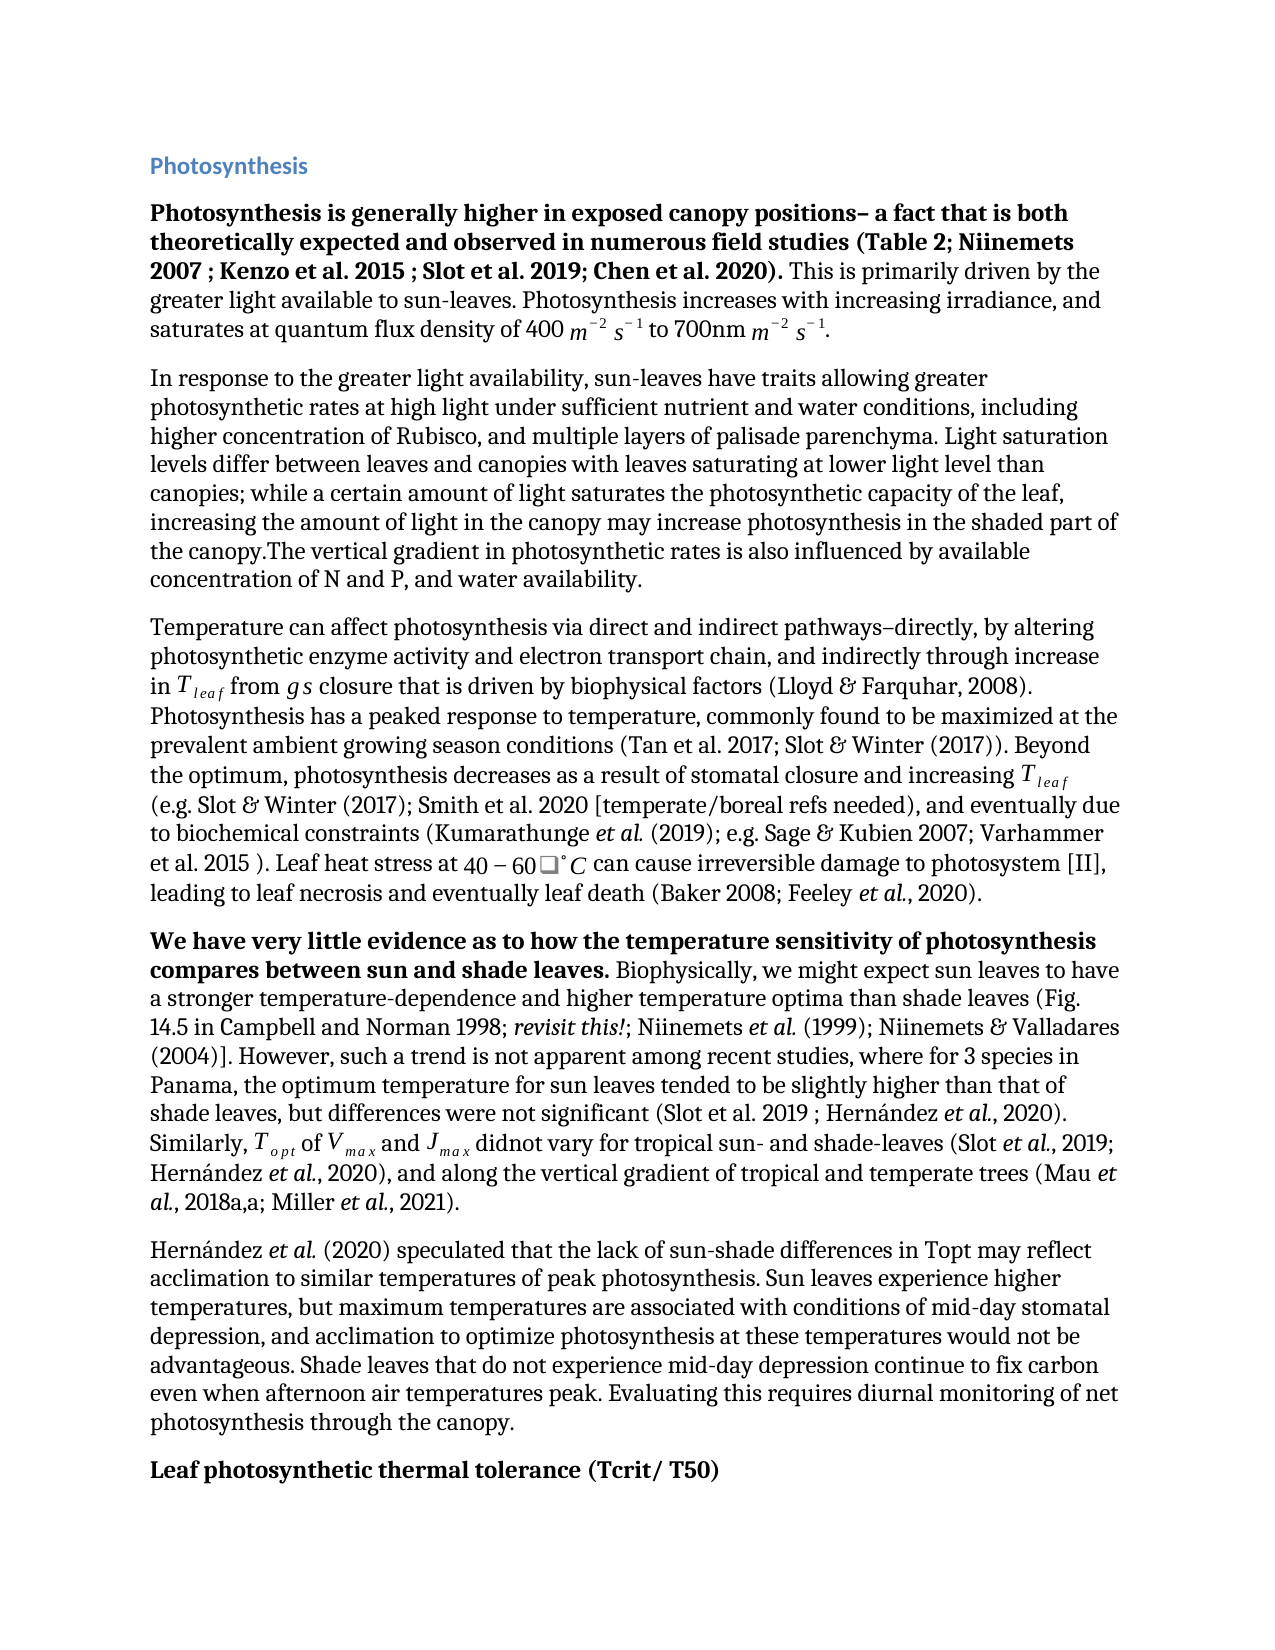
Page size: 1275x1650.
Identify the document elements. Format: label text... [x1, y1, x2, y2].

text We have very little evidence as to how the temperature sensitivity of photosynthesis compares between sun and shade leaves. Biophysically, we might expect sun leaves to have a stronger temperature-dependence and higher temperature optima than shade leaves (Fig. 14.5 in Campbell and Norman 1998; revisit this!; Niinemets et al. (1999); Niinemets & Valladares (2004)]. However, such a trend is not apparent among recent studies, where for 3 species in Panama, the optimum temperature for sun leaves tended to be slightly higher than that of shade leaves, but differences were not significant (Slot et al. 2019 ; Hernández et al., 2020). Similarly, of and didnot vary for tropical sun- and shade-leaves (Slot et al., 2019; Hernández et al., 2020), and along the vertical gradient of tropical and temperate trees (Mau et al., 2018a,a; Miller et al., 2021). [150, 927, 1125, 1217]
text Photosynthesis is generally higher in exposed canopy positions– a fact that is both theoretically expected and observed in numerous field studies (Table 2; Niinemets 2007 ; Kenzo et al. 2015 ; Slot et al. 2019; Chen et al. 2020). This is primarily driven by the greater light available to sun-leaves. Photosynthesis increases with increasing irradiance, and saturates at quantum flux density of 400 to 700nm . [150, 199, 1125, 345]
subtitle Photosynthesis [150, 150, 1125, 181]
text Leaf photosynthetic thermal tolerance (Tcrit/ T50) [150, 1456, 1125, 1484]
text Temperature can affect photosynthesis via direct and indirect pathways–directly, by altering photosynthetic enzyme activity and electron transport chain, and indirectly through increase in from closure that is driven by biophysical factors (Lloyd & Farquhar, 2008). Photosynthesis has a peaked response to temperature, commonly found to be maximized at the prevalent ambient growing season conditions (Tan et al. 2017; Slot & Winter (2017)). Beyond the optimum, photosynthesis decreases as a result of stomatal closure and increasing (e.g. Slot & Winter (2017); Smith et al. 2020 [temperate/boreal refs needed), and eventually due to biochemical constraints (Kumarathunge et al. (2019); e.g. Sage & Kubien 2007; Varhammer et al. 2015 ). Leaf heat stress at can cause irreversible damage to photosystem [II], leading to leaf necrosis and eventually leaf death (Baker 2008; Feeley et al., 2020). [150, 613, 1125, 908]
text Hernández et al. (2020) speculated that the lack of sun-shade differences in Topt may reflect acclimation to similar temperatures of peak photosynthesis. Sun leaves experience higher temperatures, but maximum temperatures are associated with conditions of mid-day stomatal depression, and acclimation to optimize photosynthesis at these temperatures would not be advantageous. Shade leaves that do not experience mid-day depression continue to fix carbon even when afternoon air temperatures peak. Evaluating this requires diurnal monitoring of net photosynthesis through the canopy. [150, 1236, 1125, 1437]
text In response to the greater light availability, sun-leaves have traits allowing greater photosynthetic rates at high light under sufficient nutrient and water conditions, including higher concentration of Rubisco, and multiple layers of palisade parenchyma. Light saturation levels differ between leaves and canopies with leaves saturating at lower light level than canopies; while a certain amount of light saturates the photosynthetic capacity of the leaf, increasing the amount of light in the canopy may increase photosynthesis in the shaded part of the canopy.The vertical gradient in photosynthetic rates is also influenced by available concentration of N and P, and water availability. [150, 364, 1125, 594]
